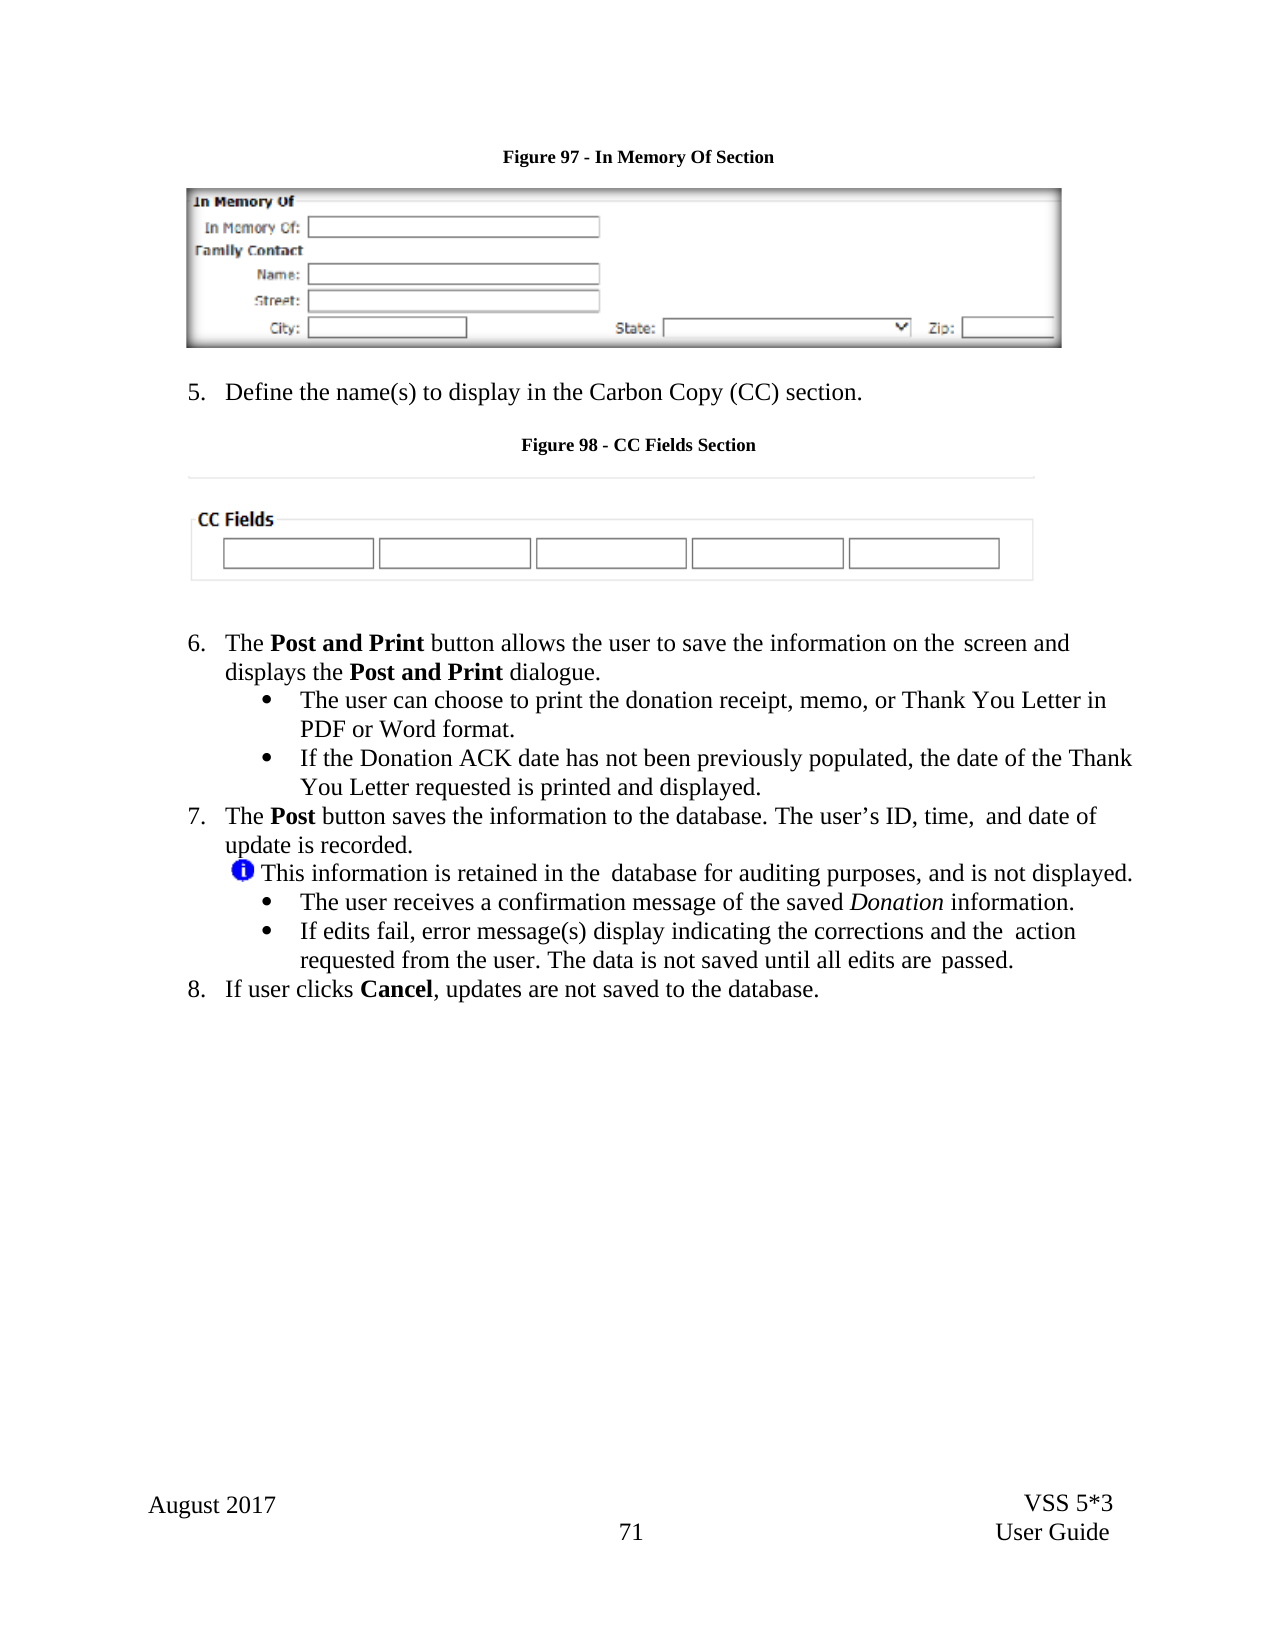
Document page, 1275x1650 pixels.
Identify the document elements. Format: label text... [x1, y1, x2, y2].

list The Post and Print button allows the user to save the information on the screen and displays the Post and Print dialogue. [187, 628, 1124, 686]
list The Post button saves the information to the database. The user’s ID, time, and date of update is recorded. [187, 801, 1137, 858]
list If user clicks Cancel, updates are not saved to the database. [187, 974, 1137, 1002]
list If edits fail, error message(s) display indicating the corrections and the action requested from the user. The data is not saved until all edits are passed. [262, 916, 1137, 973]
picture [186, 188, 1062, 348]
list The user can choose to print the donation receipt, memo, or Thank You Letter in PDF or Word format. [262, 686, 1137, 743]
picture [186, 476, 1036, 587]
picture [231, 858, 255, 882]
list Define the name(s) to display in the Carbon Copy (CC) section. [187, 377, 1137, 406]
list If the Donation ACK date has not been previously populated, the date of the Thank You Letter requested is printed and displayed. [262, 743, 1137, 801]
text This information is retained in the database for auditing purposes, and is not displayed. [225, 858, 1137, 887]
list The user receives a confirmation message of the saved Donation information. [262, 887, 1137, 916]
